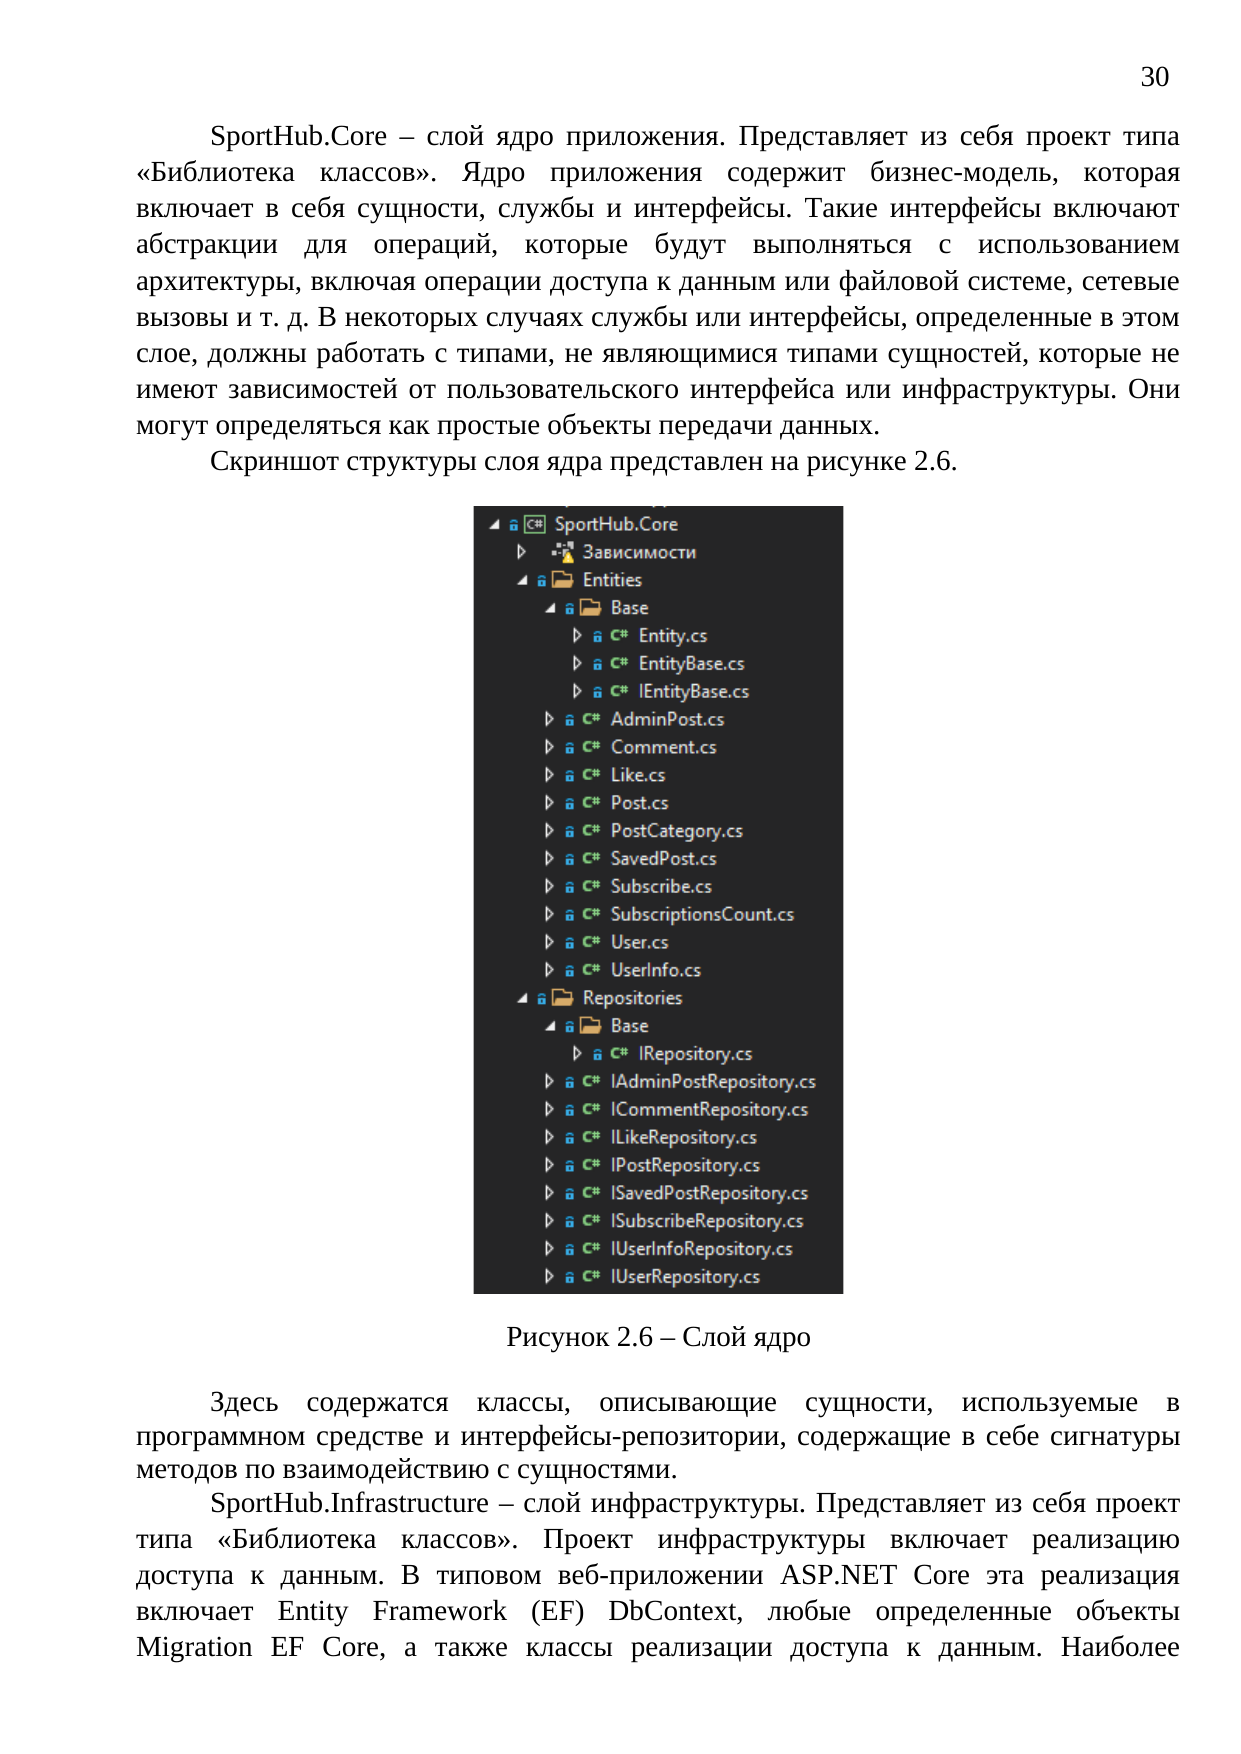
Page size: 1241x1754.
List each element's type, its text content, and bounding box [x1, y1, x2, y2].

text SportHub.Core – слой ядро приложения. Представляет из себя проект типа «Библиотека классов». Ядро приложения содержит бизнес-модель, которая включает в себя сущности, службы и интерфейсы. Такие интерфейсы включают абстракции для операций, которые будут выполняться с использованием архитектуры, включая операции доступа к данным или файловой системе, сетевые вызовы и т. д. В некоторых случаях службы или интерфейсы, определенные в этом слое, должны работать с типами, не являющимися типами сущностей, которые не имеют зависимостей от пользовательского интерфейса или инфраструктуры. Они могут определяться как простые объекты передачи данных. [136, 118, 1181, 441]
picture [473, 506, 844, 1294]
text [136, 1485, 1181, 1663]
text Здесь содержатся классы, описывающие сущности, используемые в программном средстве и интерфейсы-репозитории, содержащие в себе сигнатуры методов по взаимодействию с сущностями. [136, 1384, 1181, 1485]
title Рисунок 2.6 – Слой ядро [136, 1319, 1181, 1352]
text Скриншот структуры слоя ядра представлен на рисунке 2.6. [136, 443, 1181, 477]
